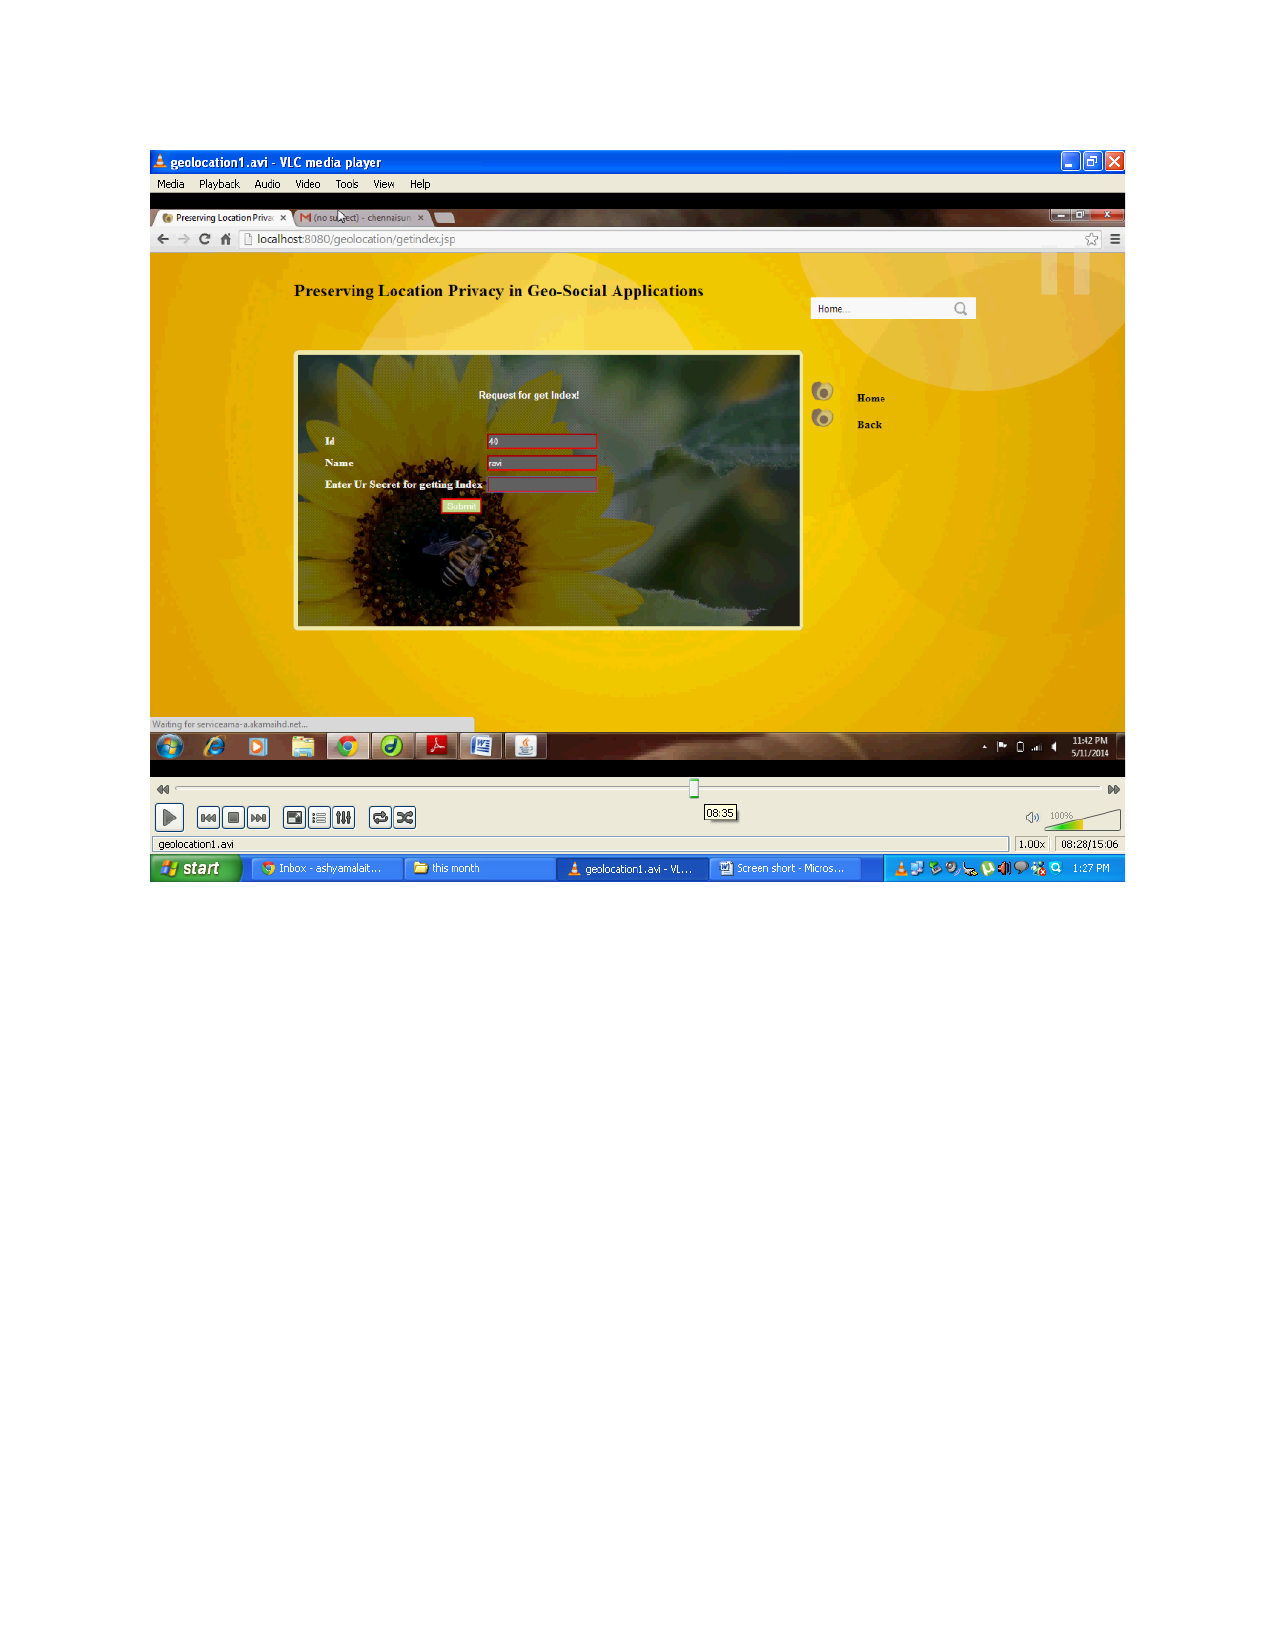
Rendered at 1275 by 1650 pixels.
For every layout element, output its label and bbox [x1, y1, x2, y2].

picture [150, 150, 1125, 882]
